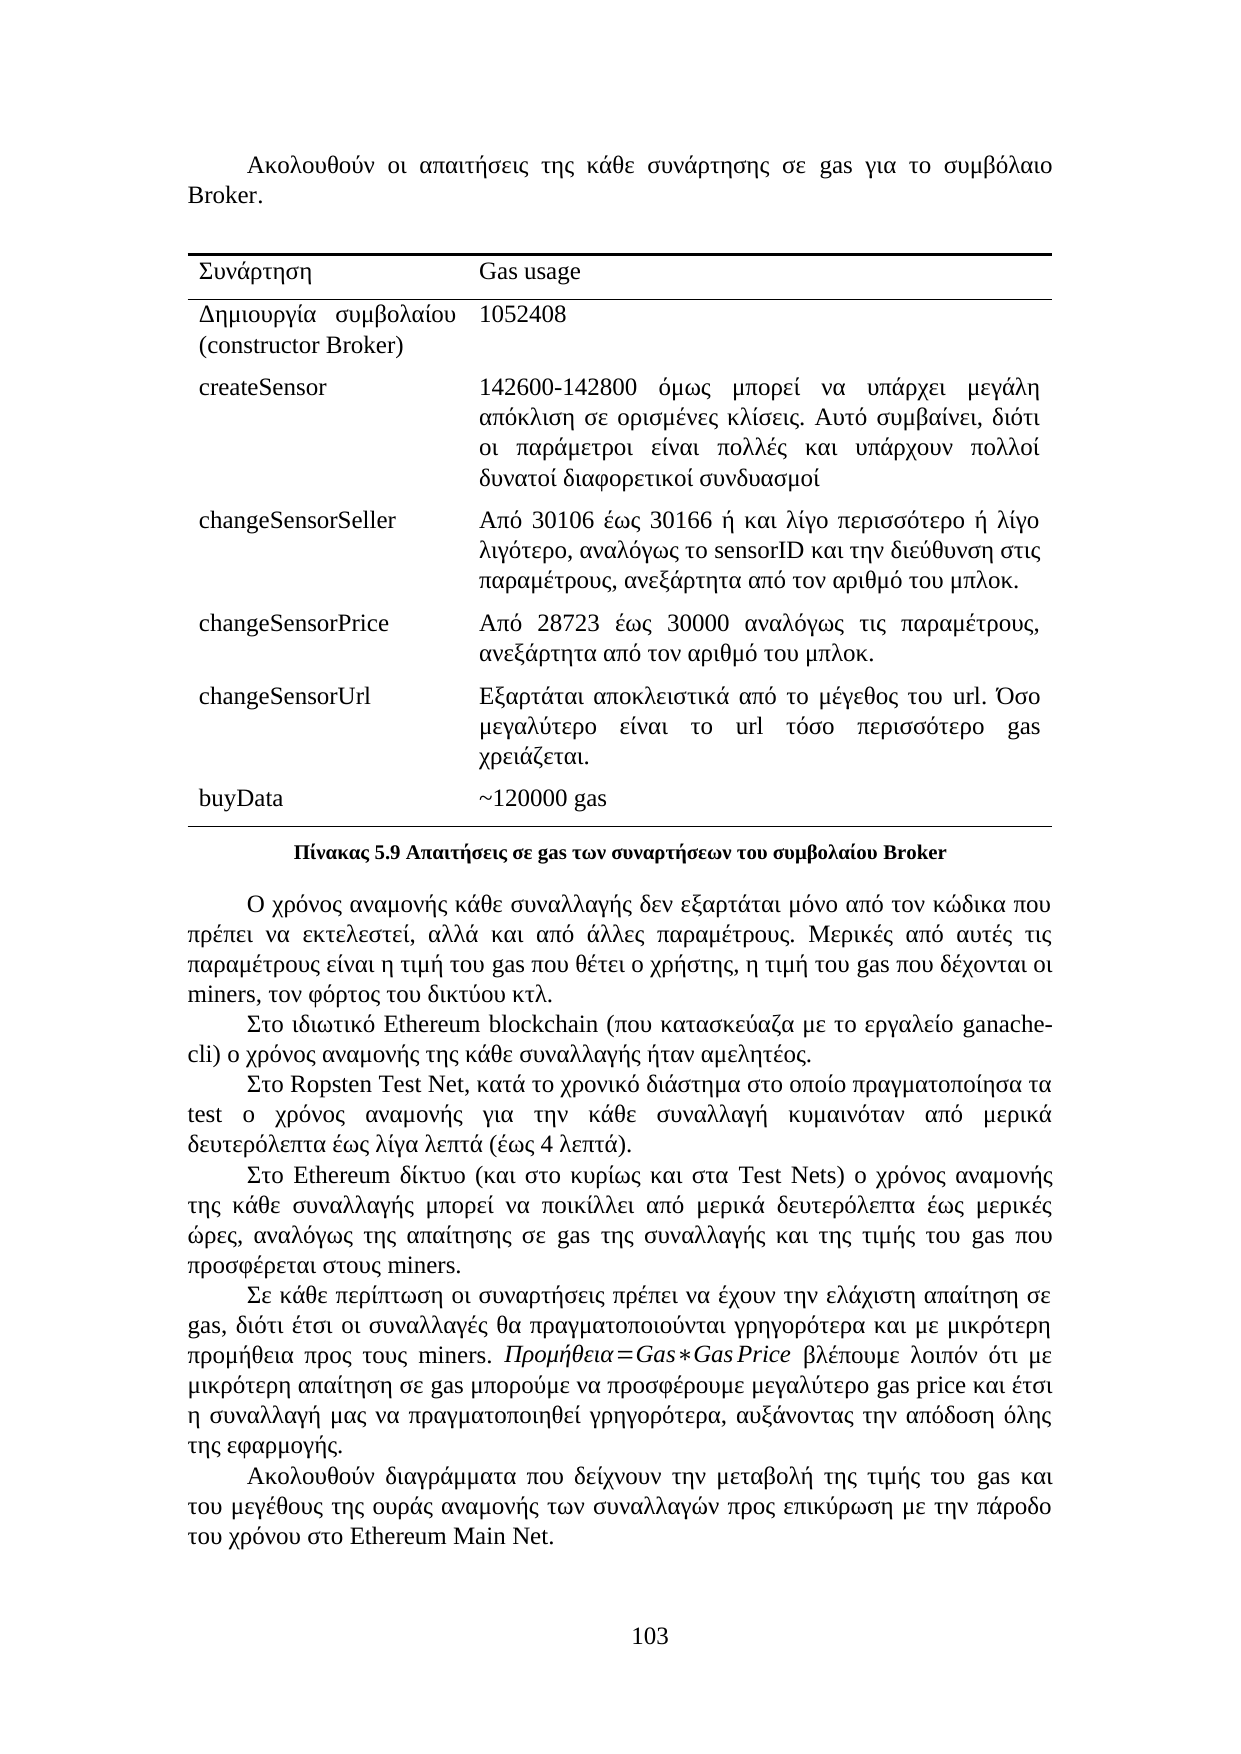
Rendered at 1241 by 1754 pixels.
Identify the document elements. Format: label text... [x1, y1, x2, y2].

table_header Συνάρτηση [188, 256, 468, 298]
table_cell 142600-142800 όμως μπορεί να υπάρχει μεγάλη απόκλιση σε ορισμένες κλίσεις. Αυτό συμβαίνει, διότι οι παράμετροι είναι πολλές και υπάρχουν πολλοί δυνατοί διαφορετικοί συνδυασμοί [468, 372, 1052, 505]
table_header Gas usage [468, 256, 1052, 298]
text Ο χρόνος αναμονής κάθε συναλλαγής δεν εξαρτάται μόνο από τον κώδικα που πρέπει να εκτελεστεί, αλλά και από άλλες παραμέτρους. Μερικές από αυτές τις παραμέτρους είναι η τιμή του gas που θέτει ο χρήστης, η τιμή του gas που δέχονται οι miners, τον φόρτος του δικτύου κτλ. [187, 889, 1053, 1008]
table_cell changeSensorUrl [188, 681, 468, 783]
text Ακολουθούν διαγράμματα που δείχνουν την μεταβολή της τιμής του gas και του μεγέθους της ουράς αναμονής των συναλλαγών προς επικύρωση με την πάροδο του χρόνου στο Ethereum Main Net. [187, 1461, 1053, 1550]
text Στο Ropsten Test Net, κατά το χρονικό διάστημα στο οποίο πραγματοποίησα τα test ο χρόνος αναμονής για την κάθε συναλλαγή κυμαινόταν από μερικά δευτερόλεπτα έως λίγα λεπτά (έως 4 λεπτά). [187, 1069, 1053, 1158]
text Στο ιδιωτικό Ethereum blockchain (που κατασκεύαζα με το εργαλείο ganache-cli) ο χρόνος αναμονής της κάθε συναλλαγής ήταν αμελητέος. [187, 1009, 1053, 1068]
table_cell Από 30106 έως 30166 ή και λίγο περισσότερο ή λίγο λιγότερο, αναλόγως το sensorID και την διεύθυνση στις παραμέτρους, ανεξάρτητα από τον αριθμό του μπλοκ. [468, 505, 1052, 608]
table_cell 1052408 [468, 300, 1052, 372]
table_cell Εξαρτάται αποκλειστικά από το μέγεθος του url. Όσο μεγαλύτερο είναι το url τόσο περισσότερο gas χρειάζεται. [468, 681, 1052, 783]
table_cell buyData [188, 784, 468, 826]
text Στο Ethereum δίκτυο (και στο κυρίως και στα Test Nets) ο χρόνος αναμονής της κάθε συναλλαγής μπορεί να ποικίλλει από μερικά δευτερόλεπτα έως μερικές ώρες, αναλόγως της απαίτησης σε gas της συναλλαγής και της τιμής του gas που προσφέρεται στους miners. [187, 1160, 1053, 1279]
table_cell Δημιουργία συμβολαίου (constructor Broker) [188, 300, 468, 372]
text Πίνακας 5.9 Απαιτήσεις σε gas των συναρτήσεων του συμβολαίου Broker [187, 840, 1053, 864]
table_cell changeSensorPrice [188, 608, 468, 681]
text Ακολουθούν οι απαιτήσεις της κάθε συνάρτησης σε gas για το συμβόλαιο Broker. [187, 150, 1053, 209]
table_cell createSensor [188, 372, 468, 505]
table_cell ~120000 gas [468, 784, 1052, 826]
table_cell Από 28723 έως 30000 αναλόγως τις παραμέτρους, ανεξάρτητα από τον αριθμό του μπλοκ. [468, 608, 1052, 681]
text Σε κάθε περίπτωση οι συναρτήσεις πρέπει να έχουν την ελάχιστη απαίτηση σε gas, διότι έτσι οι συναλλαγές θα πραγματοποιούνται γρηγορότερα και με μικρότερη προμήθεια προς τους miners. βλέπουμε λοιπόν ότι με μικρότερη απαίτηση σε gas μπορούμε να προσφέρουμε μεγαλύτερο gas price και έτσι η συναλλαγή μας να πραγματοποιηθεί γρηγορότερα, αυξάνοντας την απόδοση όλης της εφαρμογής. [187, 1280, 1053, 1459]
table_cell changeSensorSeller [188, 505, 468, 608]
